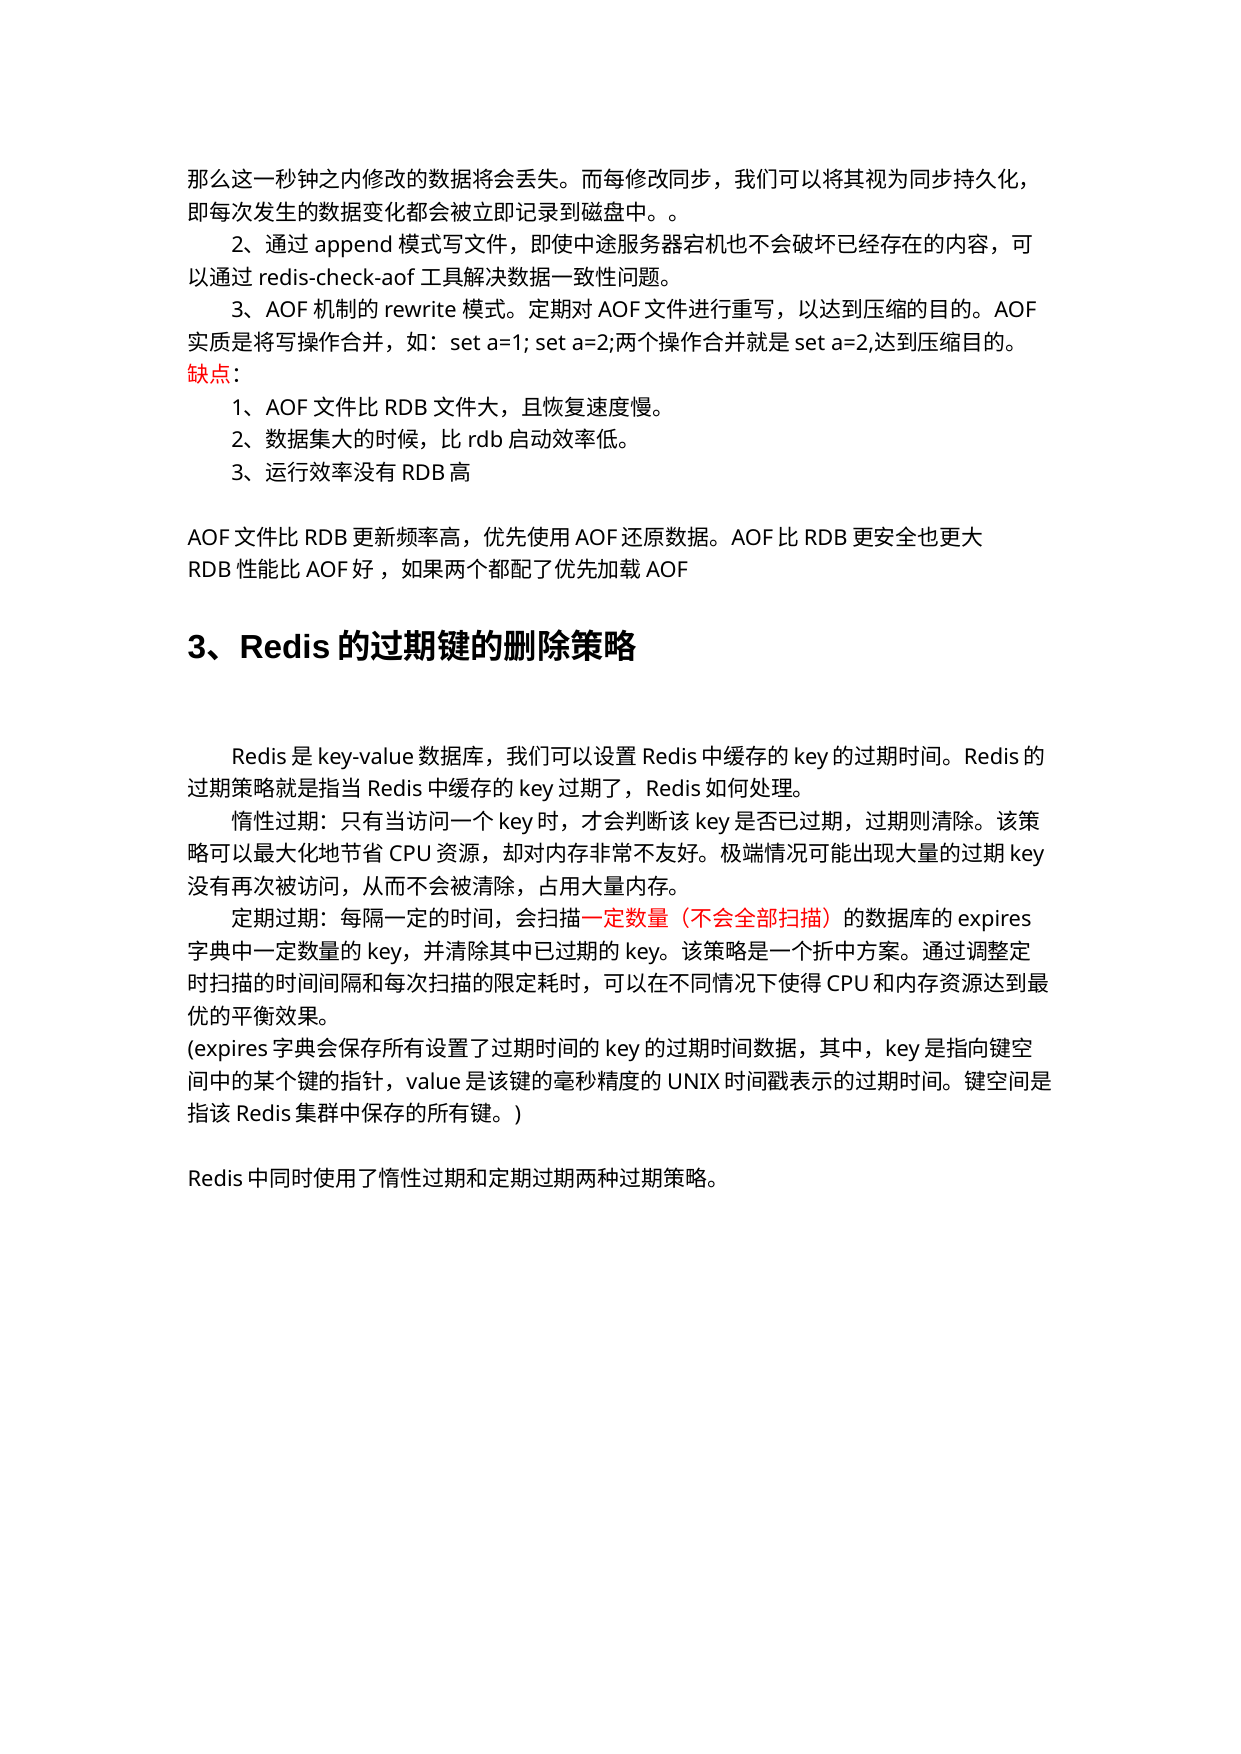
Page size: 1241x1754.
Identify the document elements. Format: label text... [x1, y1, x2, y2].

text 惰性过期：只有当访问一个key时，才会判断该key是否已过期，过期则清除。该策略可以最大化地节省CPU资源，却对内存非常不友好。极端情况可能出现大量的过期key没有再次被访问，从而不会被清除，占用大量内存。 [187, 803, 1053, 901]
text AOF文件比RDB更新频率高，优先使用AOF还原数据。AOF比RDB更安全也更大 [187, 519, 1053, 552]
text Redis是key-value数据库，我们可以设置Redis中缓存的key的过期时间。Redis的过期策略就是指当Redis中缓存的key过期了，Redis如何处理。 [187, 738, 1053, 803]
text RDB性能比AOF好 ，如果两个都配了优先加载AOF [187, 552, 1053, 584]
text 2、通过 append 模式写文件，即使中途服务器宕机也不会破坏已经存在的内容，可以通过 redis-check-aof 工具解决数据一致性问题。 [187, 227, 1053, 292]
text 定期过期：每隔一定的时间，会扫描一定数量（不会全部扫描）的数据库的expires字典中一定数量的key，并清除其中已过期的key。该策略是一个折中方案。通过调整定时扫描的时间间隔和每次扫描的限定耗时，可以在不同情况下使得CPU和内存资源达到最优的平衡效果。 [187, 901, 1053, 1031]
text 2、数据集大的时候，比 rdb 启动效率低。 [187, 422, 1053, 454]
text 3、AOF 机制的 rewrite 模式。定期对AOF文件进行重写，以达到压缩的目的。AOF实质是将写操作合并，如：set a=1; set a=2;两个操作合并就是set a=2,达到压缩目的。 [187, 292, 1053, 357]
text Redis中同时使用了惰性过期和定期过期两种过期策略。 [187, 1161, 1053, 1193]
subtitle 3、Redis的过期键的删除策略 [187, 612, 1053, 677]
text 1、AOF 文件比 RDB 文件大，且恢复速度慢。 [187, 389, 1053, 422]
text 缺点： [187, 357, 1053, 389]
text (expires字典会保存所有设置了过期时间的key的过期时间数据，其中，key是指向键空间中的某个键的指针，value是该键的毫秒精度的UNIX时间戳表示的过期时间。键空间是指该Redis集群中保存的所有键。) [187, 1031, 1053, 1128]
text 3、运行效率没有RDB高 [187, 454, 1053, 487]
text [187, 162, 1053, 227]
